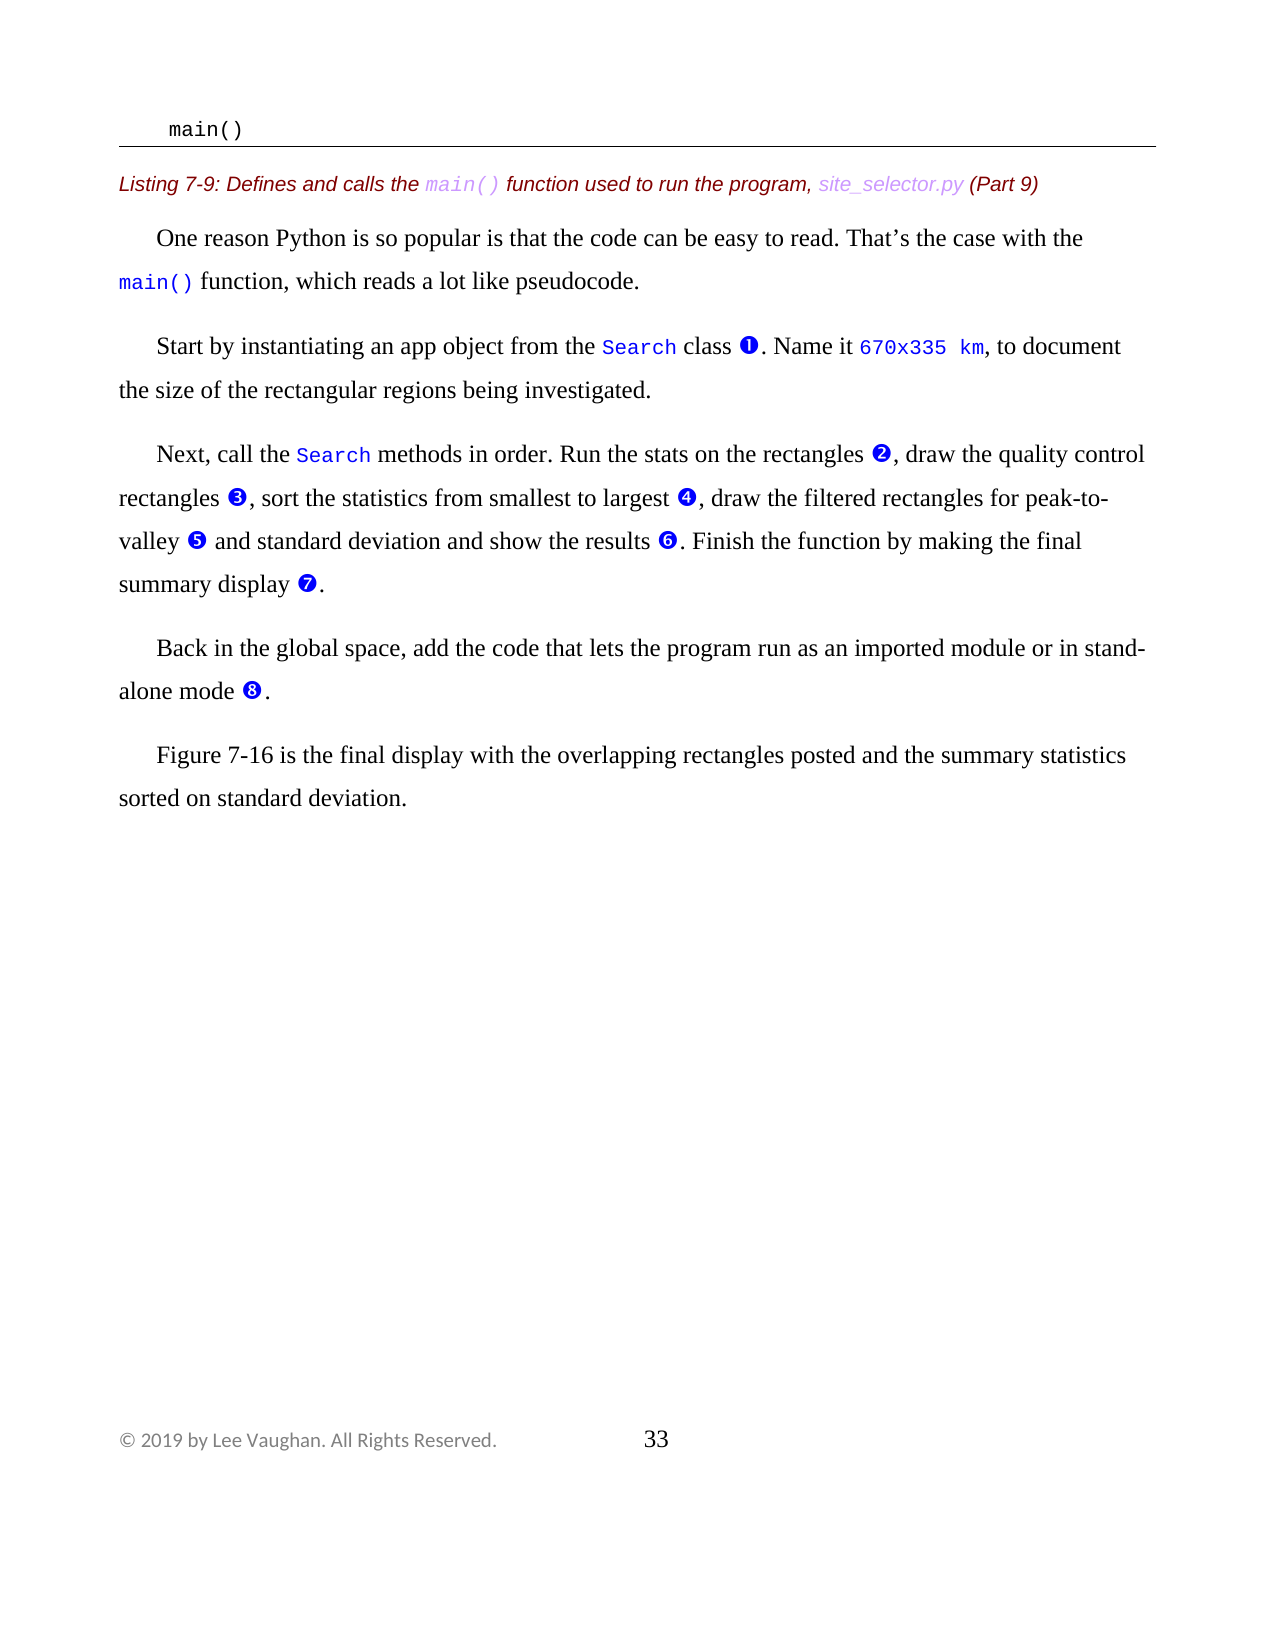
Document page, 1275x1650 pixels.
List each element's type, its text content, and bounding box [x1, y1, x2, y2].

text main() [118, 118, 1156, 147]
text Figure 7-16 is the final display with the overlapping rectangles posted and the summary statistics sorted on standard deviation. [118, 740, 1156, 812]
text Next, call the Search methods in order. Run the stats on the rectangles , draw the quality control rectangles , sort the statistics from smallest to largest , draw the filtered rectangles for peak-to-valley and standard deviation and show the results . Finish the function by making the final summary display . [118, 439, 1156, 598]
list Listing 7-9: Defines and calls the main() function used to run the program, site_selector.py (Part 9) [118, 172, 1156, 197]
text Back in the global space, add the code that lets the program run as an imported module or in stand-alone mode . [118, 633, 1156, 705]
text One reason Python is so popular is that the code can be easy to read. That’s the case with the main() function, which reads a lot like pseudocode. [118, 223, 1156, 296]
text Start by instantiating an app object from the Search class . Name it 670x335 km, to document the size of the rectangular regions being investigated. [118, 331, 1156, 404]
